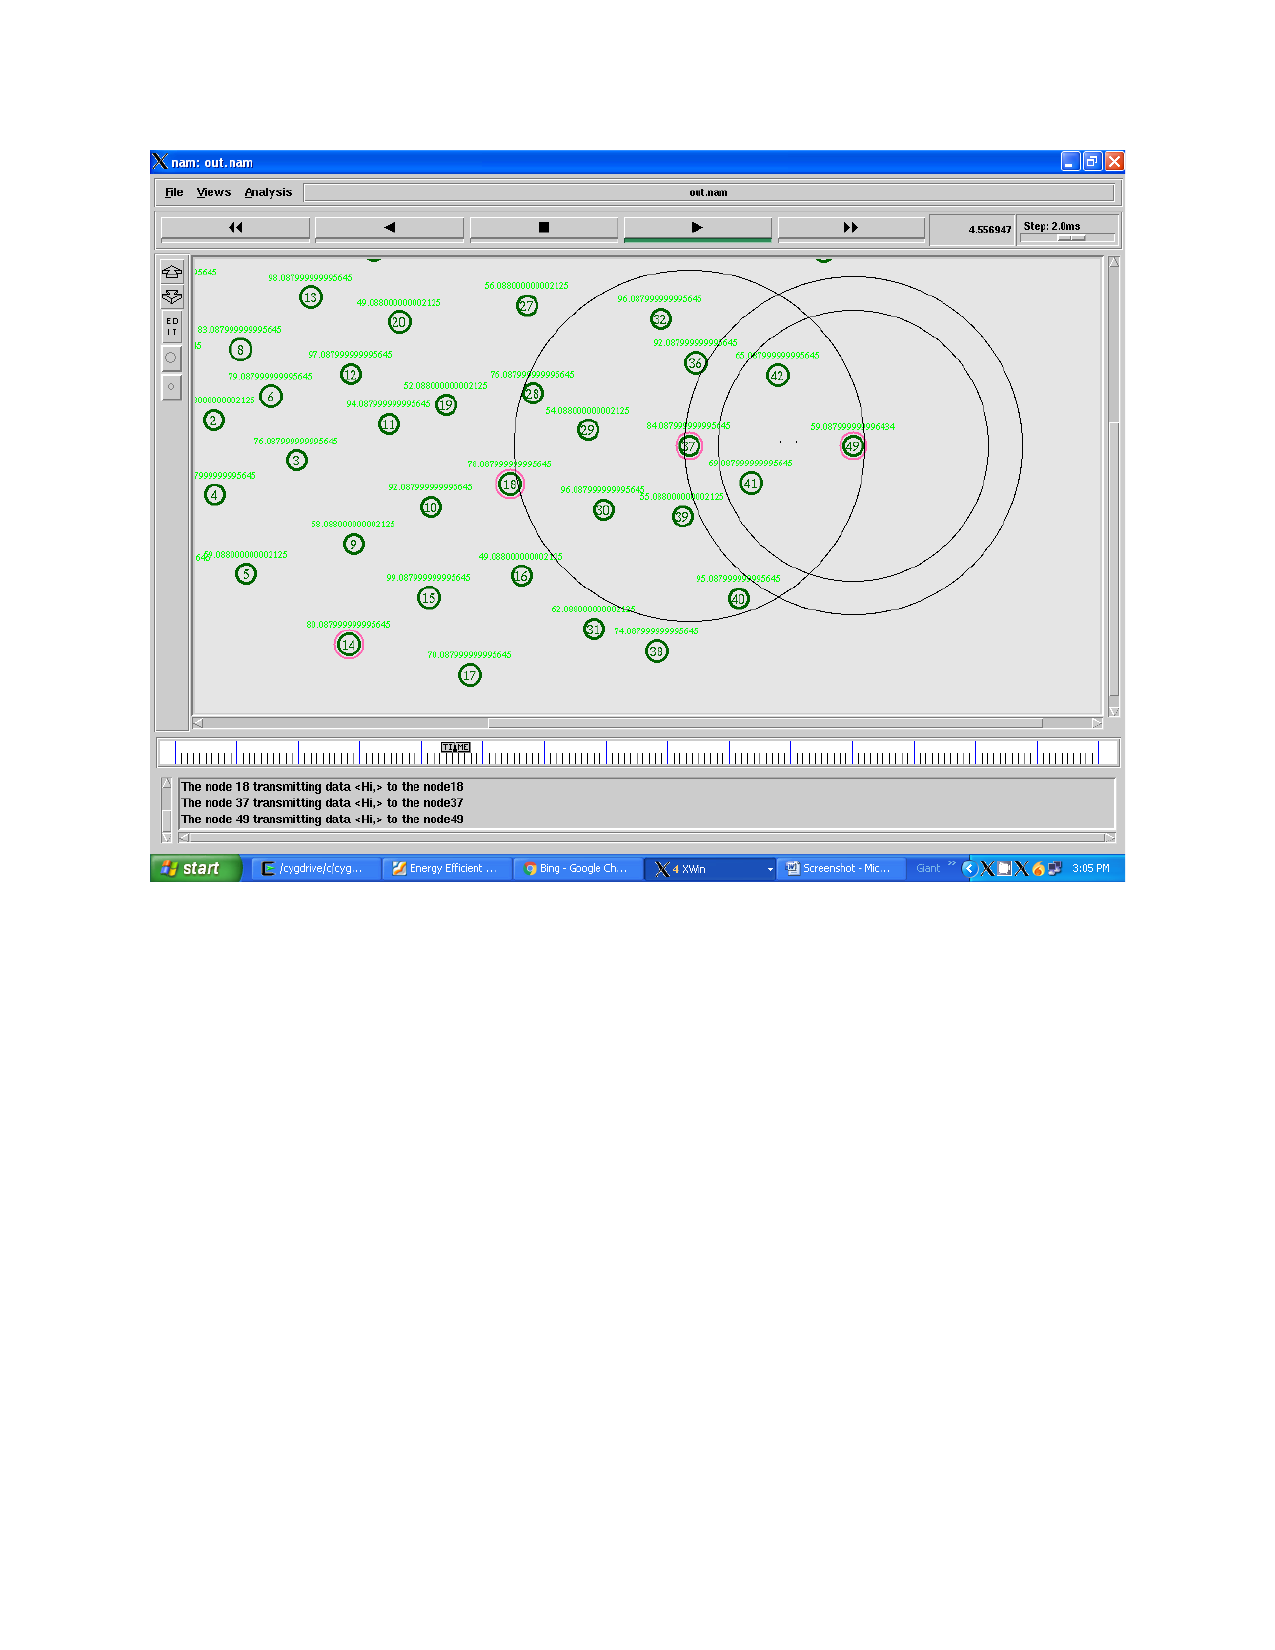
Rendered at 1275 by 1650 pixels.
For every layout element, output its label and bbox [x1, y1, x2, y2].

picture [150, 150, 1125, 882]
